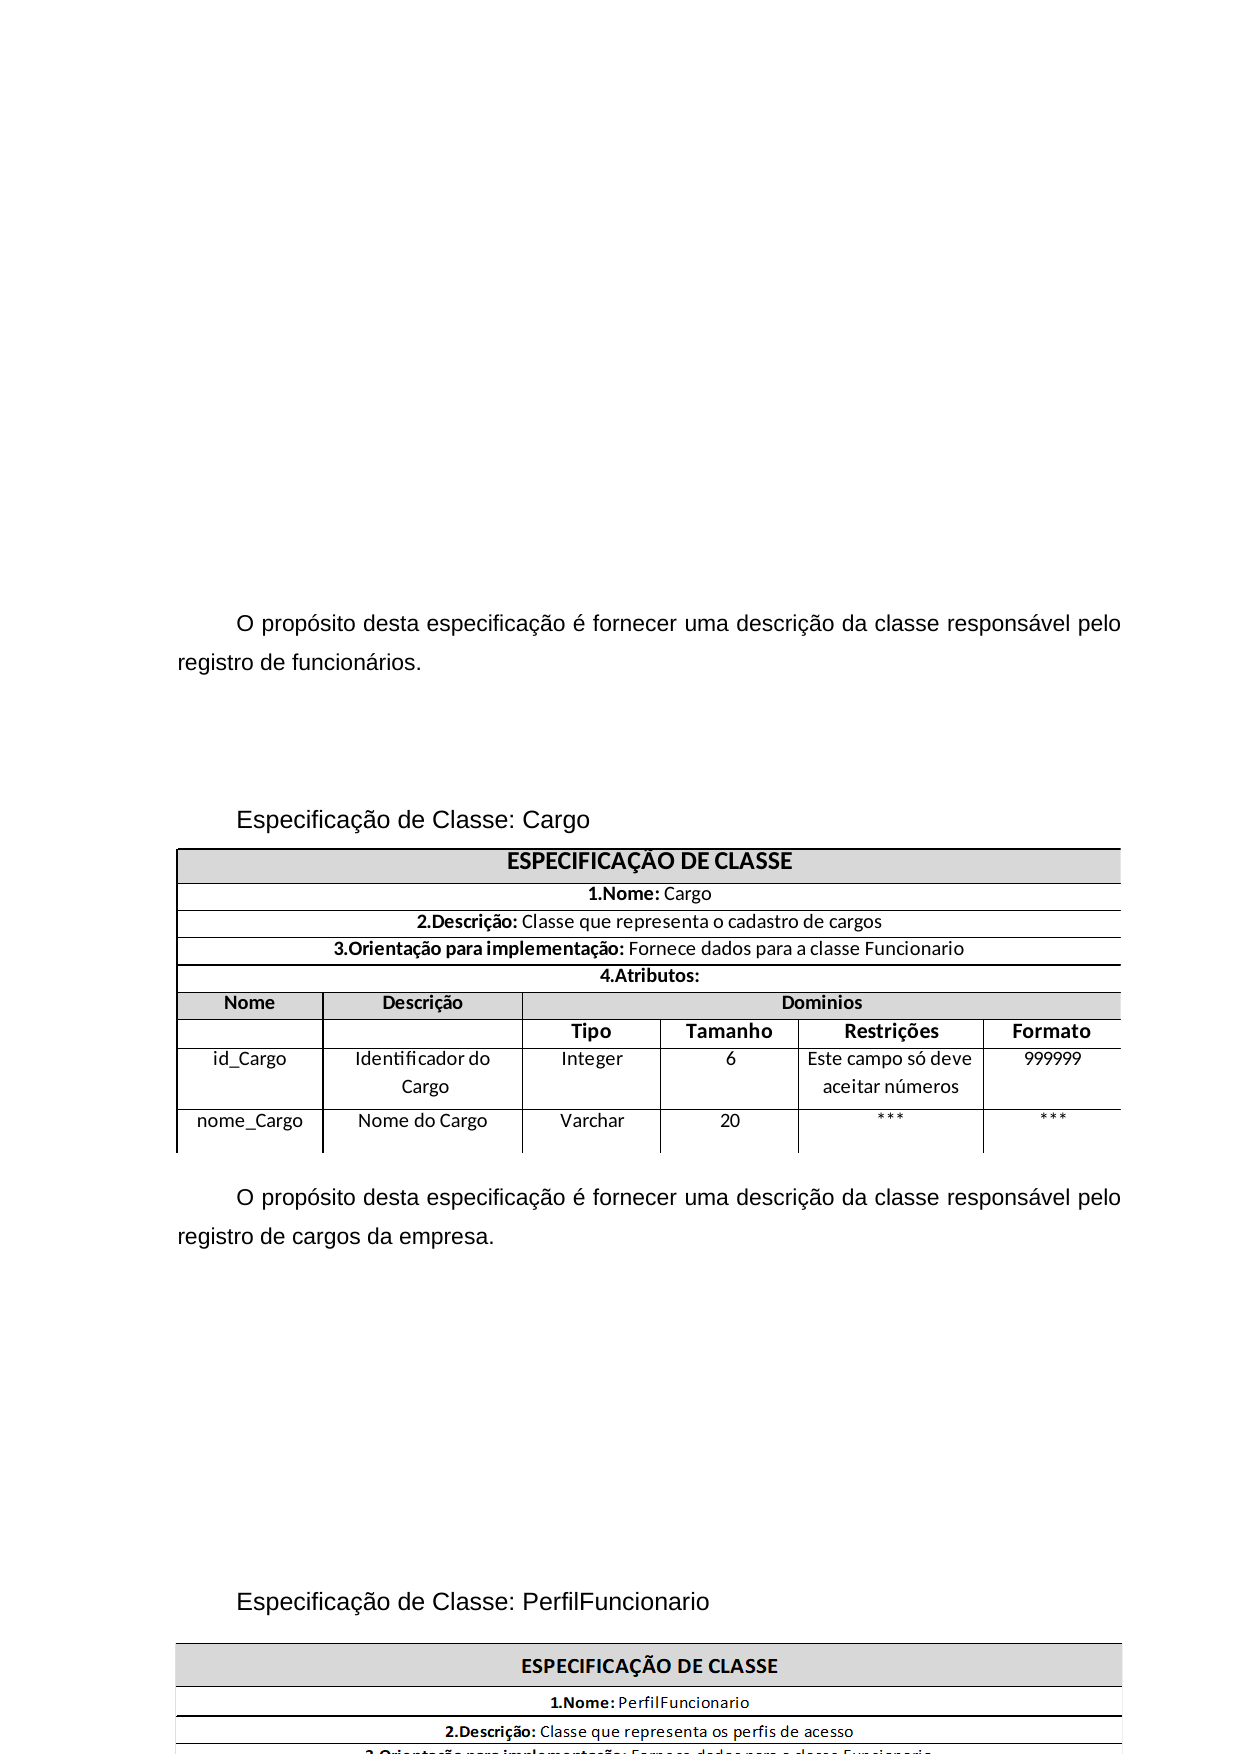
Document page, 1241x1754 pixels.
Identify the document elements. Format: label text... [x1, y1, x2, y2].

picture [175, 1643, 1123, 1754]
text Especificação de Classe: Cargo [177, 805, 1122, 834]
text O propósito desta especificação é fornecer uma descrição da classe responsável pelo registro de funcionários. [177, 610, 1122, 676]
text Especificação de Classe: PerfilFuncionario [177, 1587, 1122, 1616]
text O propósito desta especificação é fornecer uma descrição da classe responsável pelo registro de cargos da empresa. [177, 1183, 1122, 1249]
